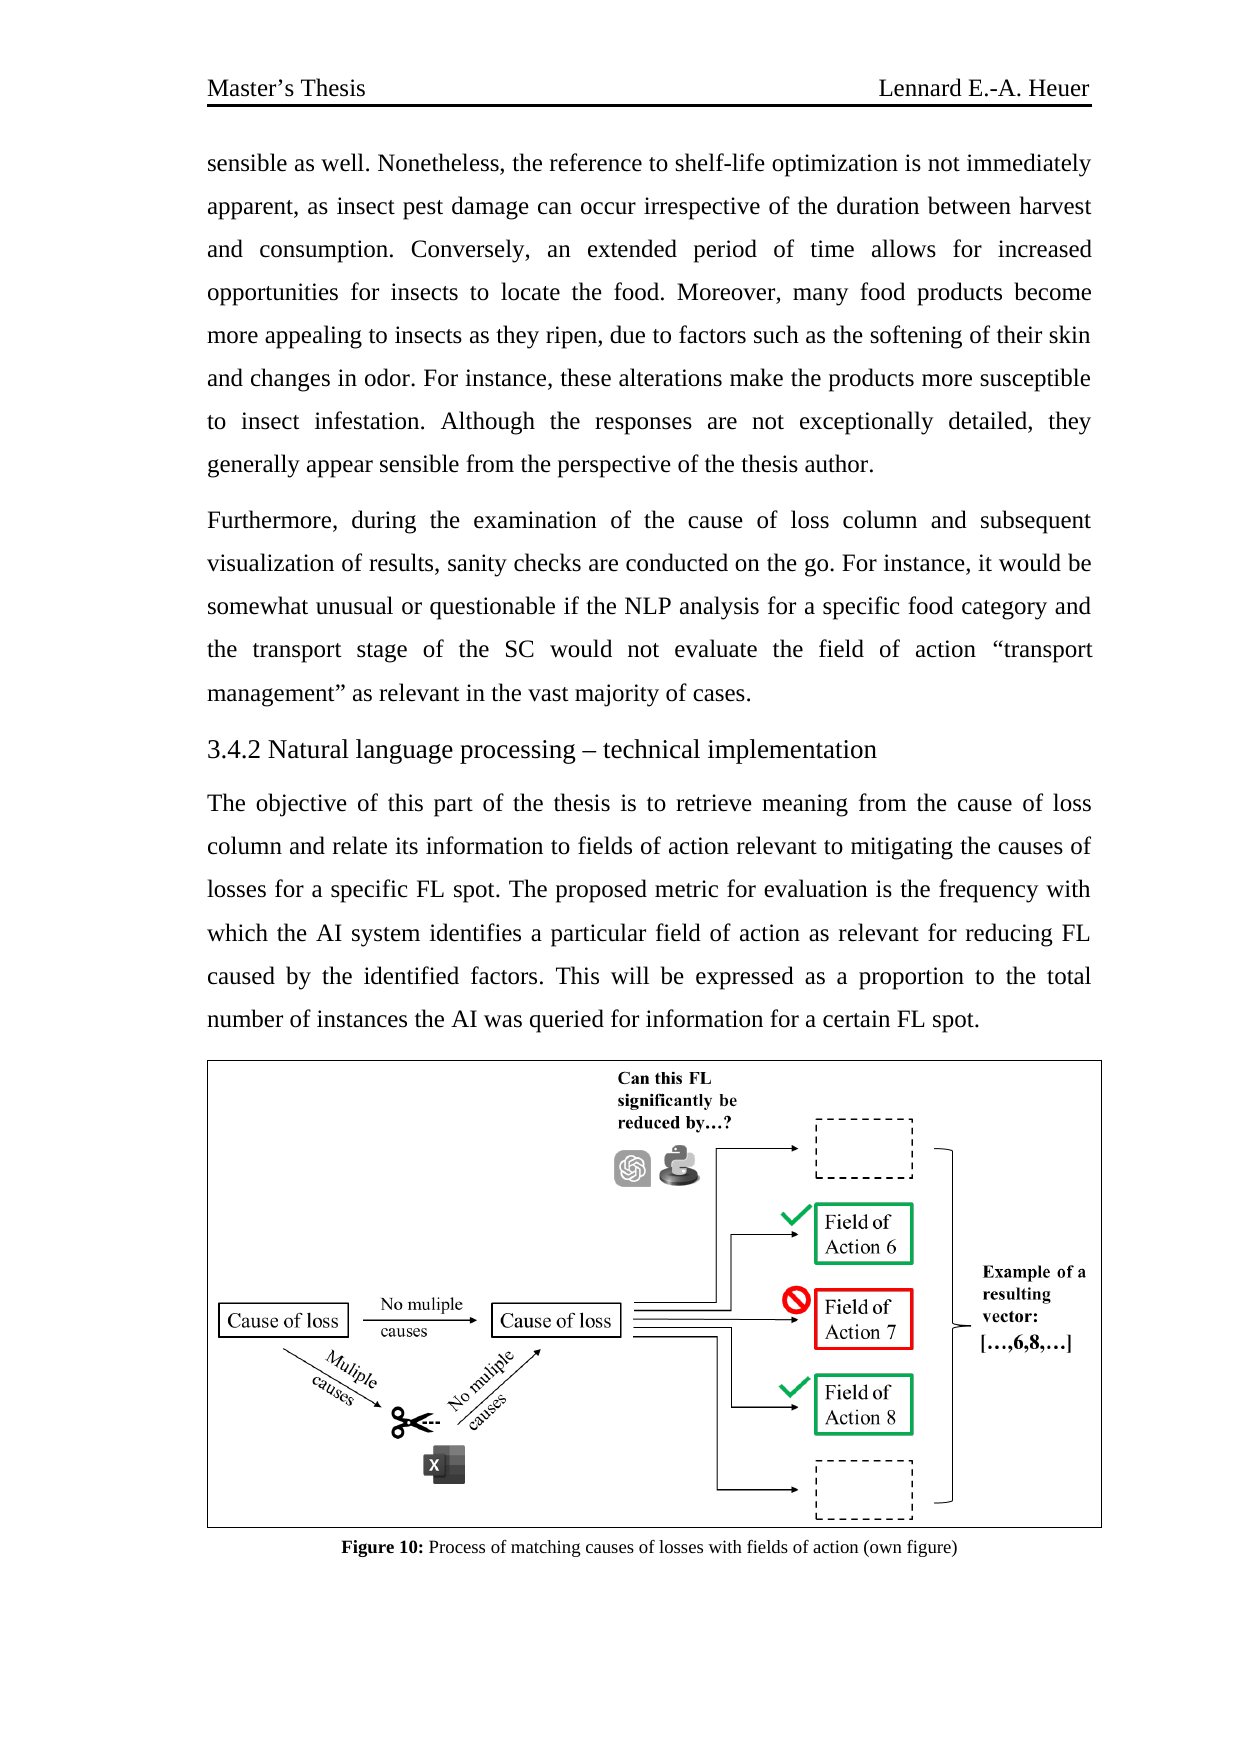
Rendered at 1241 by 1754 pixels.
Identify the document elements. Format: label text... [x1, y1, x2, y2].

picture [214, 1061, 1101, 1520]
text The objective of this part of the thesis is to retrieve meaning from the cause of loss column and relate its information to fields of action relevant to mitigating the causes of losses for a specific FL spot. The proposed metric for evaluation is the frequency with which the AI system identifies a particular field of action as relevant for reducing FL caused by the identified factors. This will be expressed as a proportion to the total number of instances the AI was queried for information for a certain FL spot. [207, 788, 1092, 1033]
subtitle Figure 10: Process of matching causes of losses with fields of action (own figure) [207, 1536, 1092, 1557]
subtitle 3.4.2 Natural language processing – technical implementation [207, 733, 1092, 764]
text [207, 148, 1092, 478]
text Furthermore, during the examination of the cause of loss column and subsequent visualization of results, sanity checks are conducted on the go. For instance, it would be somewhat unusual or questionable if the NLP analysis for a specific food category and the transport stage of the SC would not evaluate the field of action “transport management” as relevant in the vast majority of cases. [207, 505, 1092, 706]
